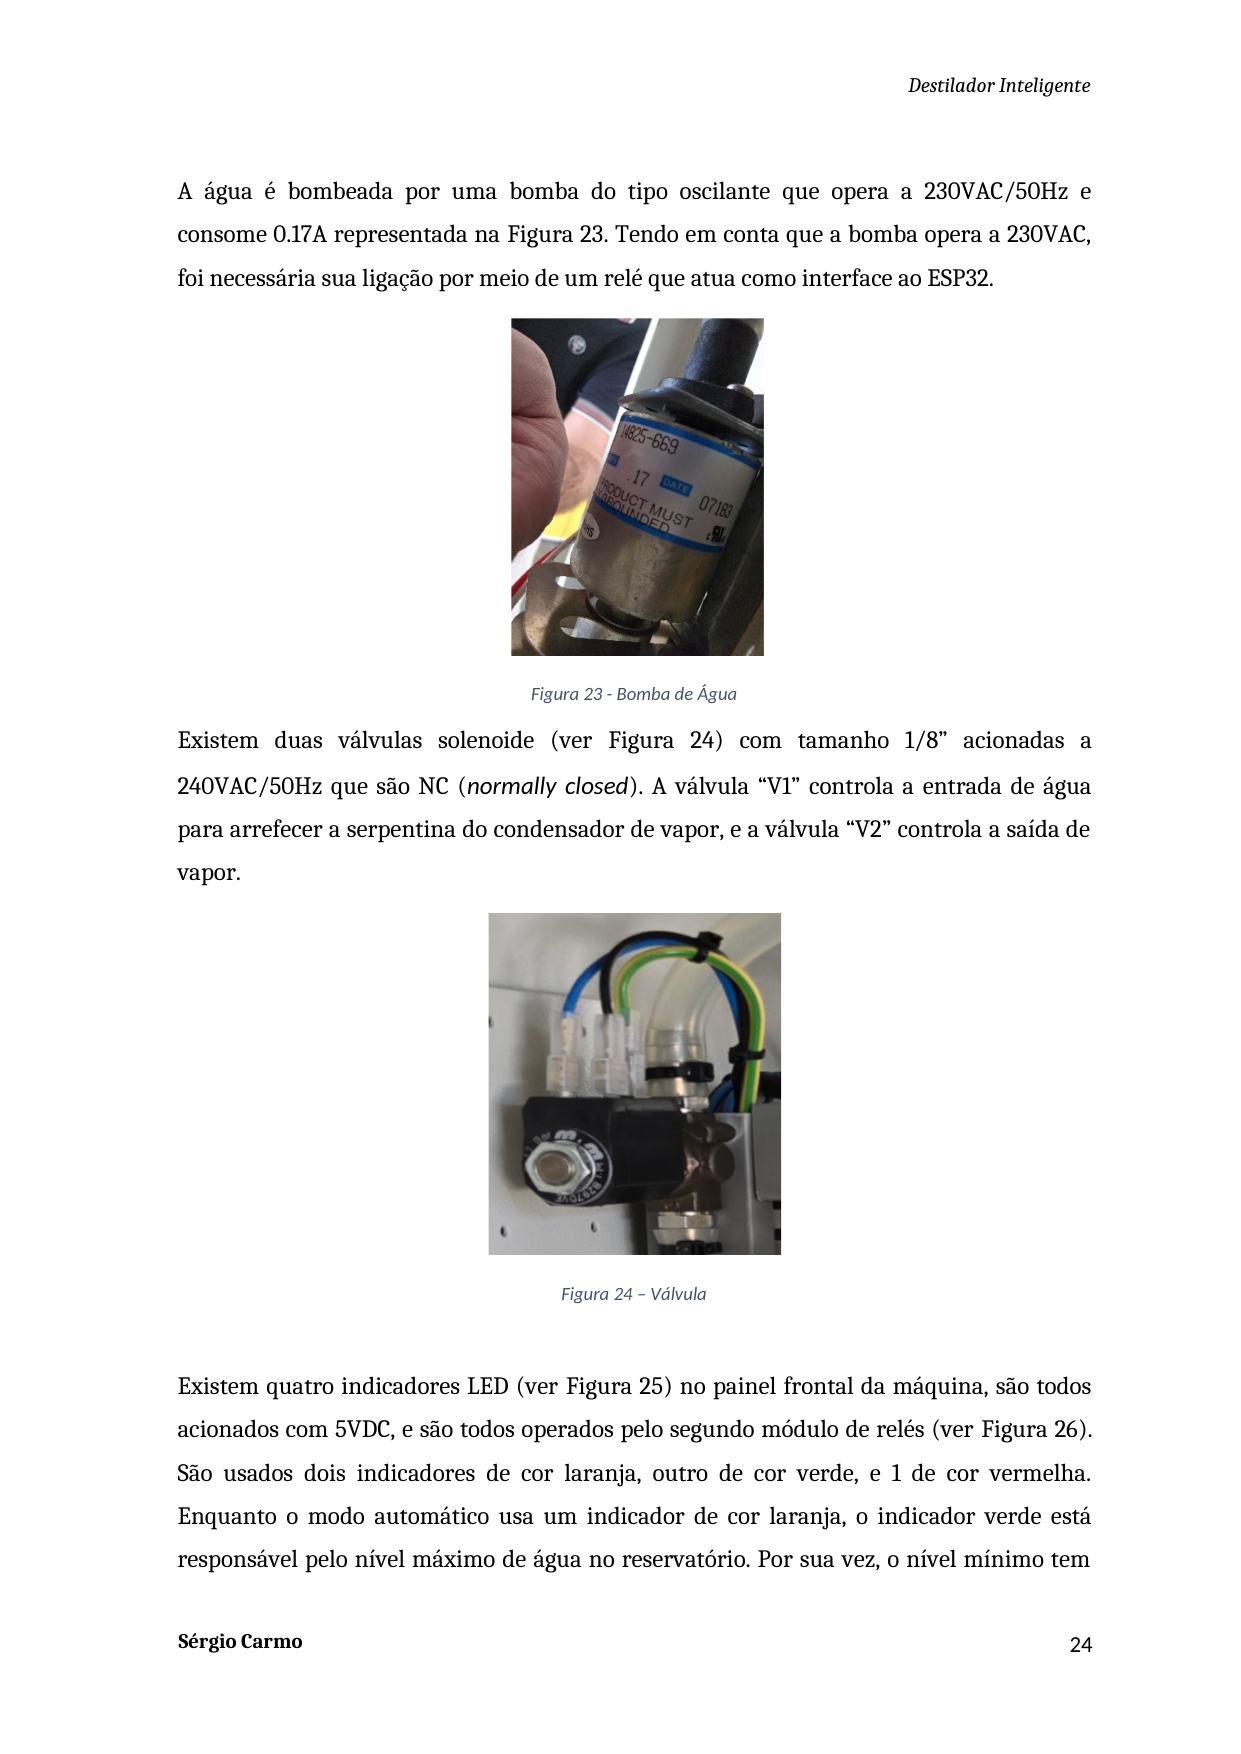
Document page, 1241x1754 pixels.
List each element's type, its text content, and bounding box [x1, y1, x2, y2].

picture [512, 319, 763, 656]
text Figura 24 – Válvula [177, 1282, 1092, 1304]
text Figura 23 - Bomba de Água [177, 682, 1092, 705]
picture [488, 913, 782, 1255]
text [177, 1372, 1092, 1573]
text Existem duas válvulas solenoide (ver Figura 24) com tamanho 1/8” acionadas a 240VAC/50Hz que são NC (normally closed). A válvula “V1” controla a entrada de água para arrefecer a serpentina do condensador de vapor, e a válvula “V2” controla a saída de vapor. [177, 726, 1092, 887]
text A água é bombeada por uma bomba do tipo oscilante que opera a 230VAC/50Hz e consome 0.17A representada na Figura 23. Tendo em conta que a bomba opera a 230VAC, foi necessária sua ligação por meio de um relé que atua como interface ao ESP32. [177, 177, 1092, 292]
